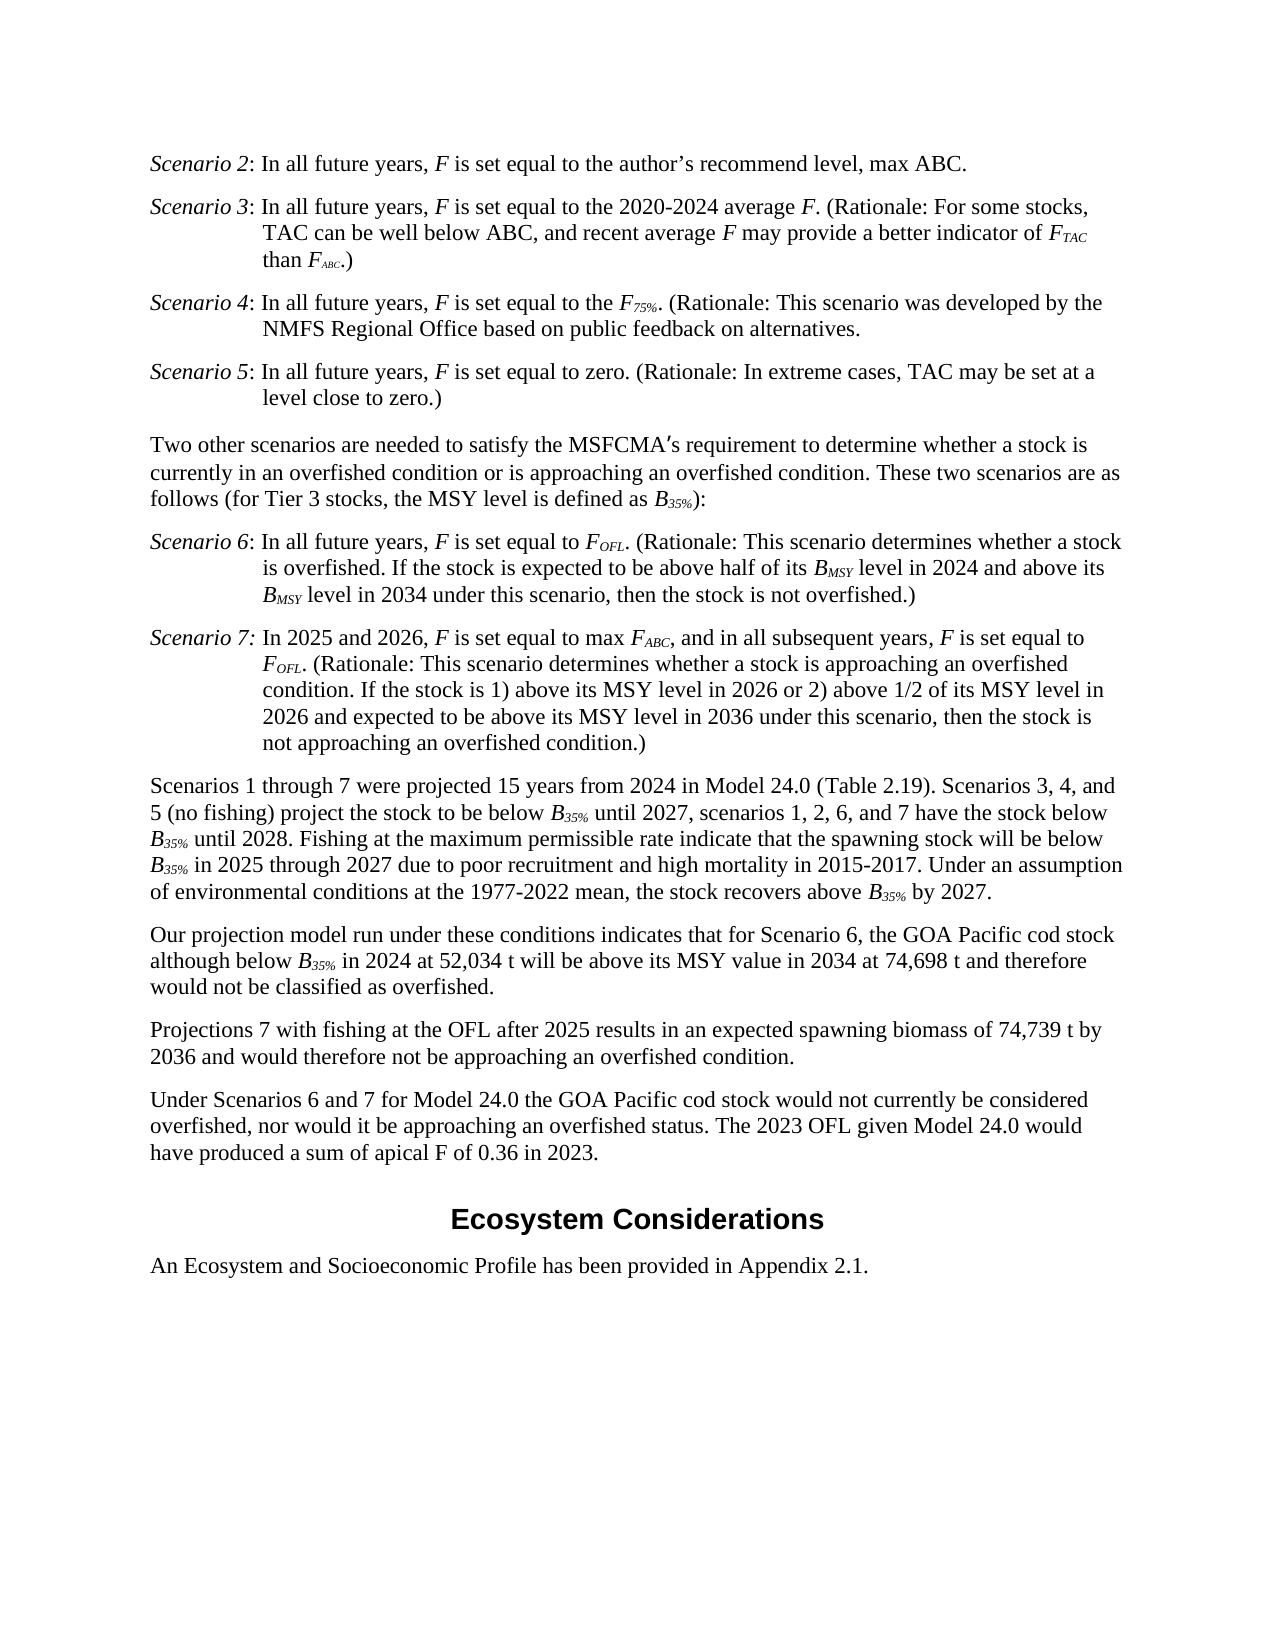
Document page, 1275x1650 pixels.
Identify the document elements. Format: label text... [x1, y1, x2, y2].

text Projections 7 with fishing at the OFL after 2025 results in an expected spawning biomass of 74,739 t by 2036 and would therefore not be approaching an overfished condition. [150, 1016, 1125, 1069]
text Scenario 3: In all future years, F is set equal to the 2020-2024 average F. (Rationale: For some stocks, TAC can be well below ABC, and recent average F may provide a better indicator of FTAC than FABC.) [150, 193, 1125, 272]
text Under Scenarios 6 and 7 for Model 24.0 the GOA Pacific cod stock would not currently be considered overfished, nor would it be approaching an overfished status. The 2023 OFL given Model 24.0 would have produced a sum of apical F of 0.36 in 2023. [150, 1086, 1125, 1165]
text Scenario 4: In all future years, F is set equal to the F75%. (Rationale: This scenario was developed by the NMFS Regional Office based on public feedback on alternatives. [150, 289, 1125, 341]
text Scenario 6: In all future years, F is set equal to FOFL. (Rationale: This scenario determines whether a stock is overfished. If the stock is expected to be above half of its BMSY level in 2024 and above its BMSY level in 2034 under this scenario, then the stock is not overfished.) [150, 528, 1125, 607]
text Scenario 2: In all future years, F is set equal to the author’s recommend level, max ABC. [150, 150, 1125, 176]
text Scenarios 1 through 7 were projected 15 years from 2024 in Model 24.0 (Table 2.19). Scenarios 3, 4, and 5 (no fishing) project the stock to be below B35% until 2027, scenarios 1, 2, 6, and 7 have the stock below B35% until 2028. Fishing at the maximum permissible rate indicate that the spawning stock will be below B35% in 2025 through 2027 due to poor recruitment and high mortality in 2015-2017. Under an assumption of environmental conditions at the 1977-2022 mean, the stock recovers above B35% by 2027. [150, 772, 1125, 904]
text Our projection model run under these conditions indicates that for Scenario 6, the GOA Pacific cod stock although below B35% in 2024 at 52,034 t will be above its MSY value in 2034 at 74,698 t and therefore would not be classified as overfished. [150, 921, 1125, 1000]
text Scenario 5: In all future years, F is set equal to zero. (Rationale: In extreme cases, TAC may be set at a level close to zero.) [150, 358, 1125, 411]
text An Ecosystem and Socioeconomic Profile has been provided in Appendix 2.1. [150, 1253, 1125, 1279]
text Two other scenarios are needed to satisfy the MSFCMA’s requirement to determine whether a stock is currently in an overfished condition or is approaching an overfished condition. These two scenarios are as follows (for Tier 3 stocks, the MSY level is defined as B35%): [150, 427, 1125, 511]
text Scenario 7: In 2025 and 2026, F is set equal to max FABC, and in all subsequent years, F is set equal to FOFL. (Rationale: This scenario determines whether a stock is approaching an overfished condition. If the stock is 1) above its MSY level in 2026 or 2) above 1/2 of its MSY level in 2026 and expected to be above its MSY level in 2036 under this scenario, then the stock is not approaching an overfished condition.) [150, 624, 1125, 756]
subtitle Ecosystem Considerations [150, 1202, 1125, 1236]
